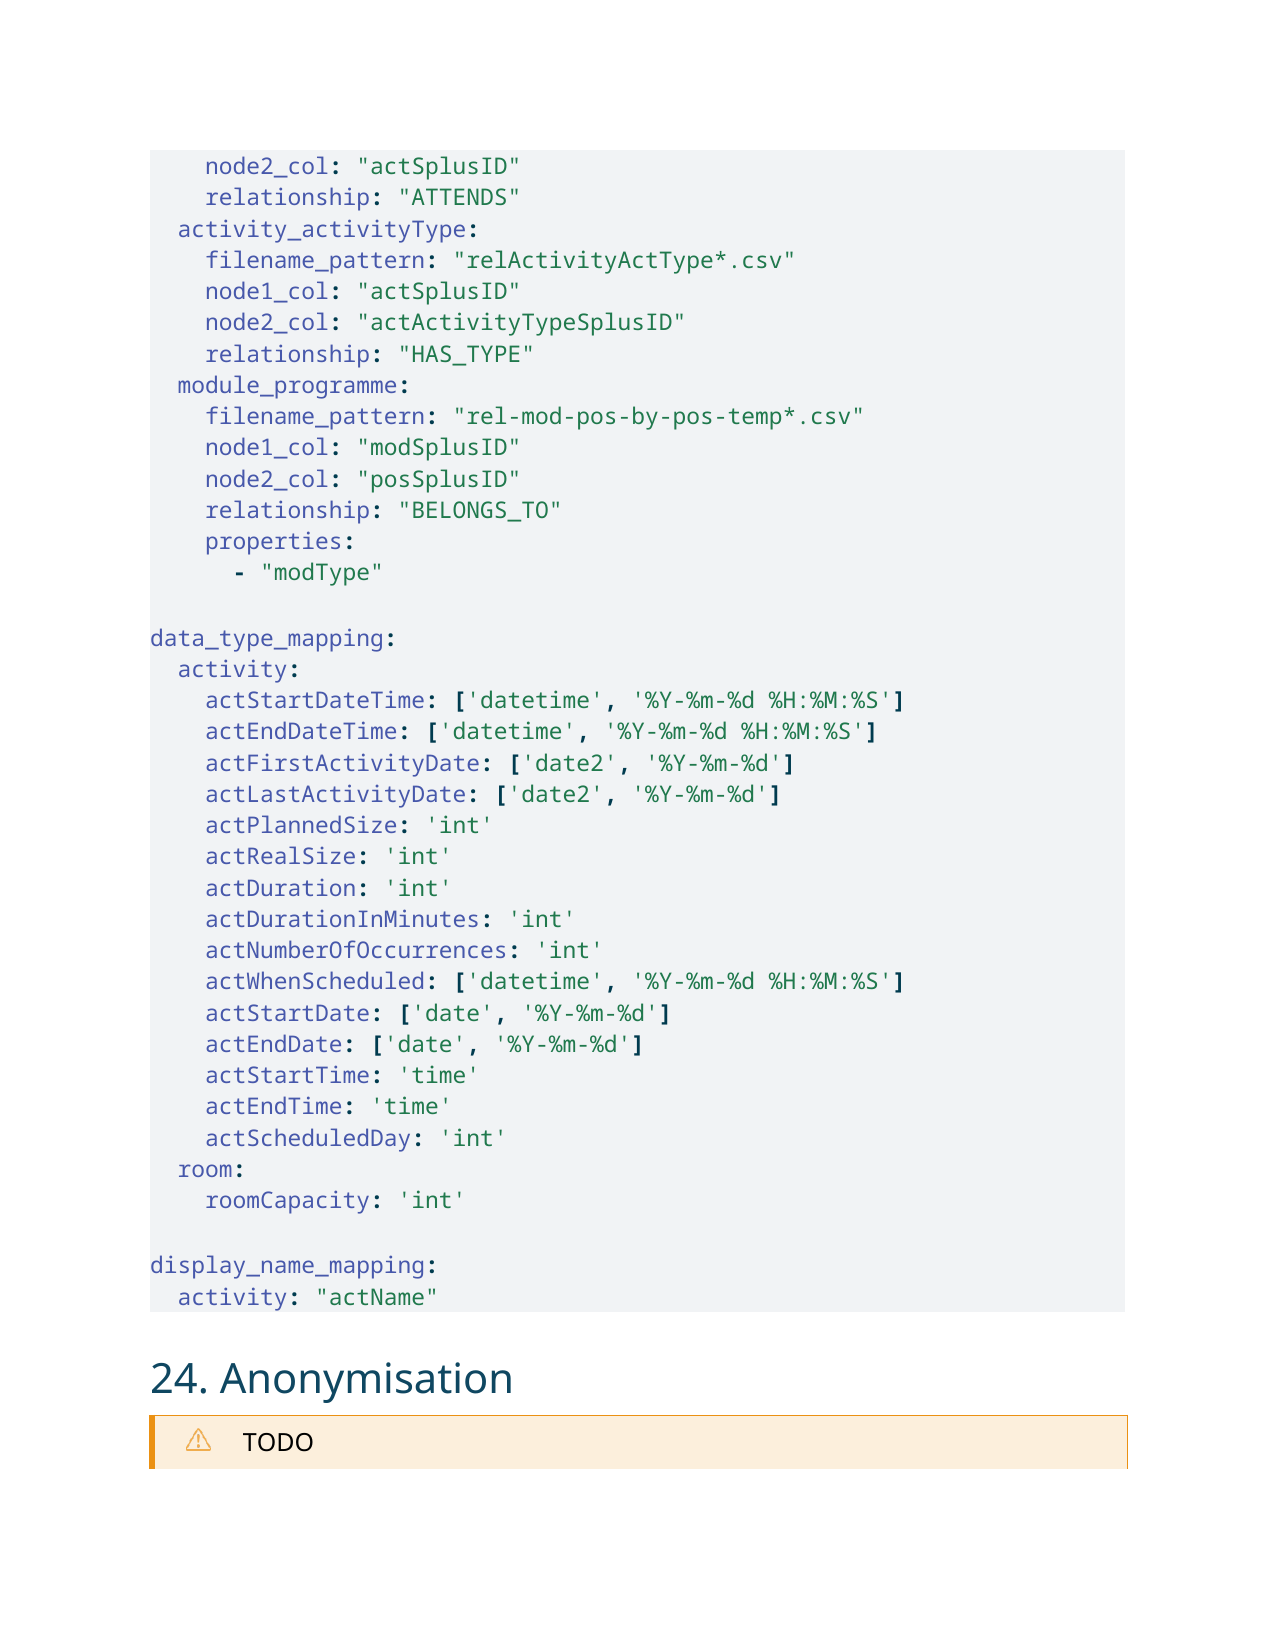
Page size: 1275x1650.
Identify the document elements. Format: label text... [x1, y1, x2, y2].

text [150, 150, 1125, 1312]
subtitle 24. Anonymisation [150, 1349, 1125, 1406]
picture [186, 1426, 211, 1452]
table_header TODO [155, 1416, 1127, 1469]
